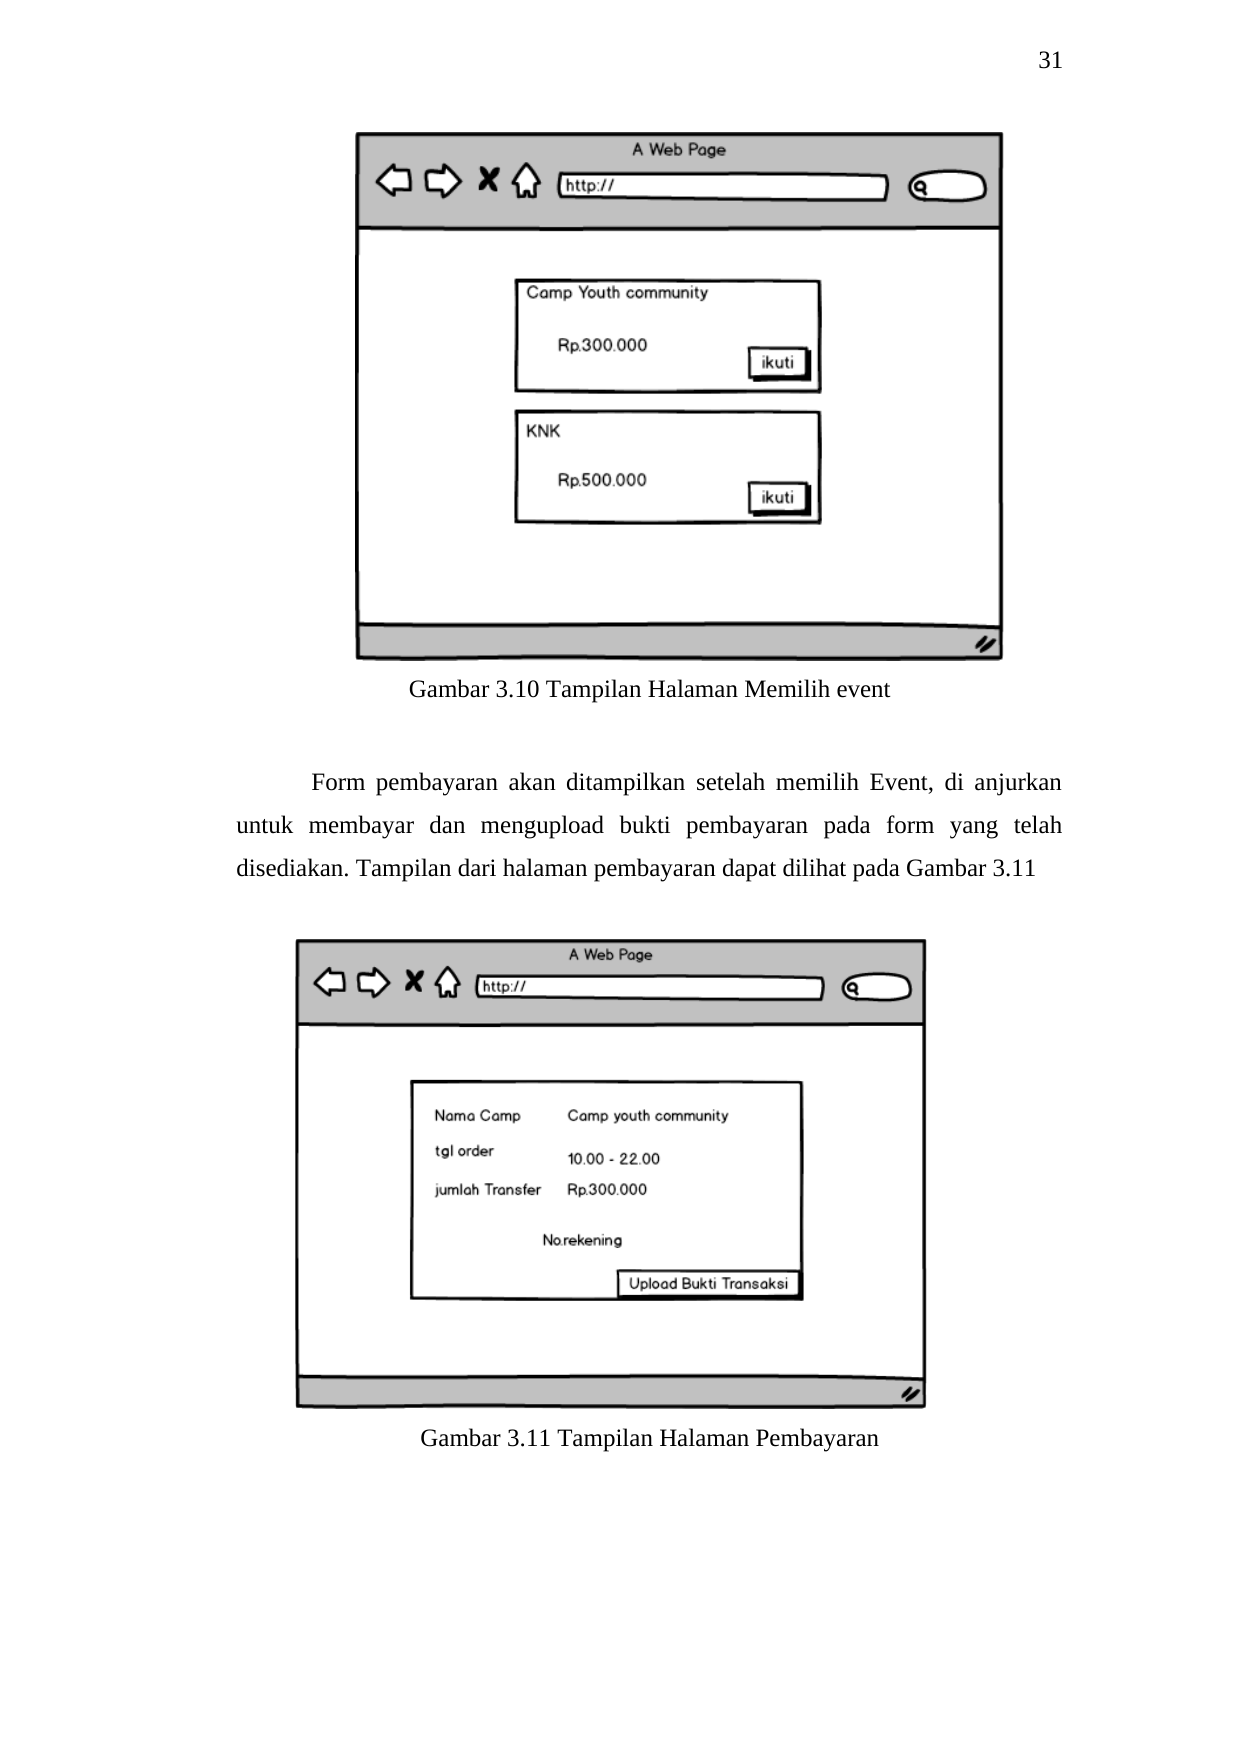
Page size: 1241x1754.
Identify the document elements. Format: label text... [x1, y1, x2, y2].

text Gambar 3.10 Tampilan Halaman Memilih event [236, 674, 1063, 703]
picture [295, 939, 927, 1409]
text Form pembayaran akan ditampilkan setelah memilih Event, di anjurkan untuk membayar dan mengupload bukti pembayaran pada form yang telah disediakan. Tampilan dari halaman pembayaran dapat dilihat pada Gambar 3.11 [236, 767, 1063, 882]
picture [355, 132, 1004, 661]
text Gambar 3.11 Tampilan Halaman Pembayaran [236, 1423, 1063, 1452]
